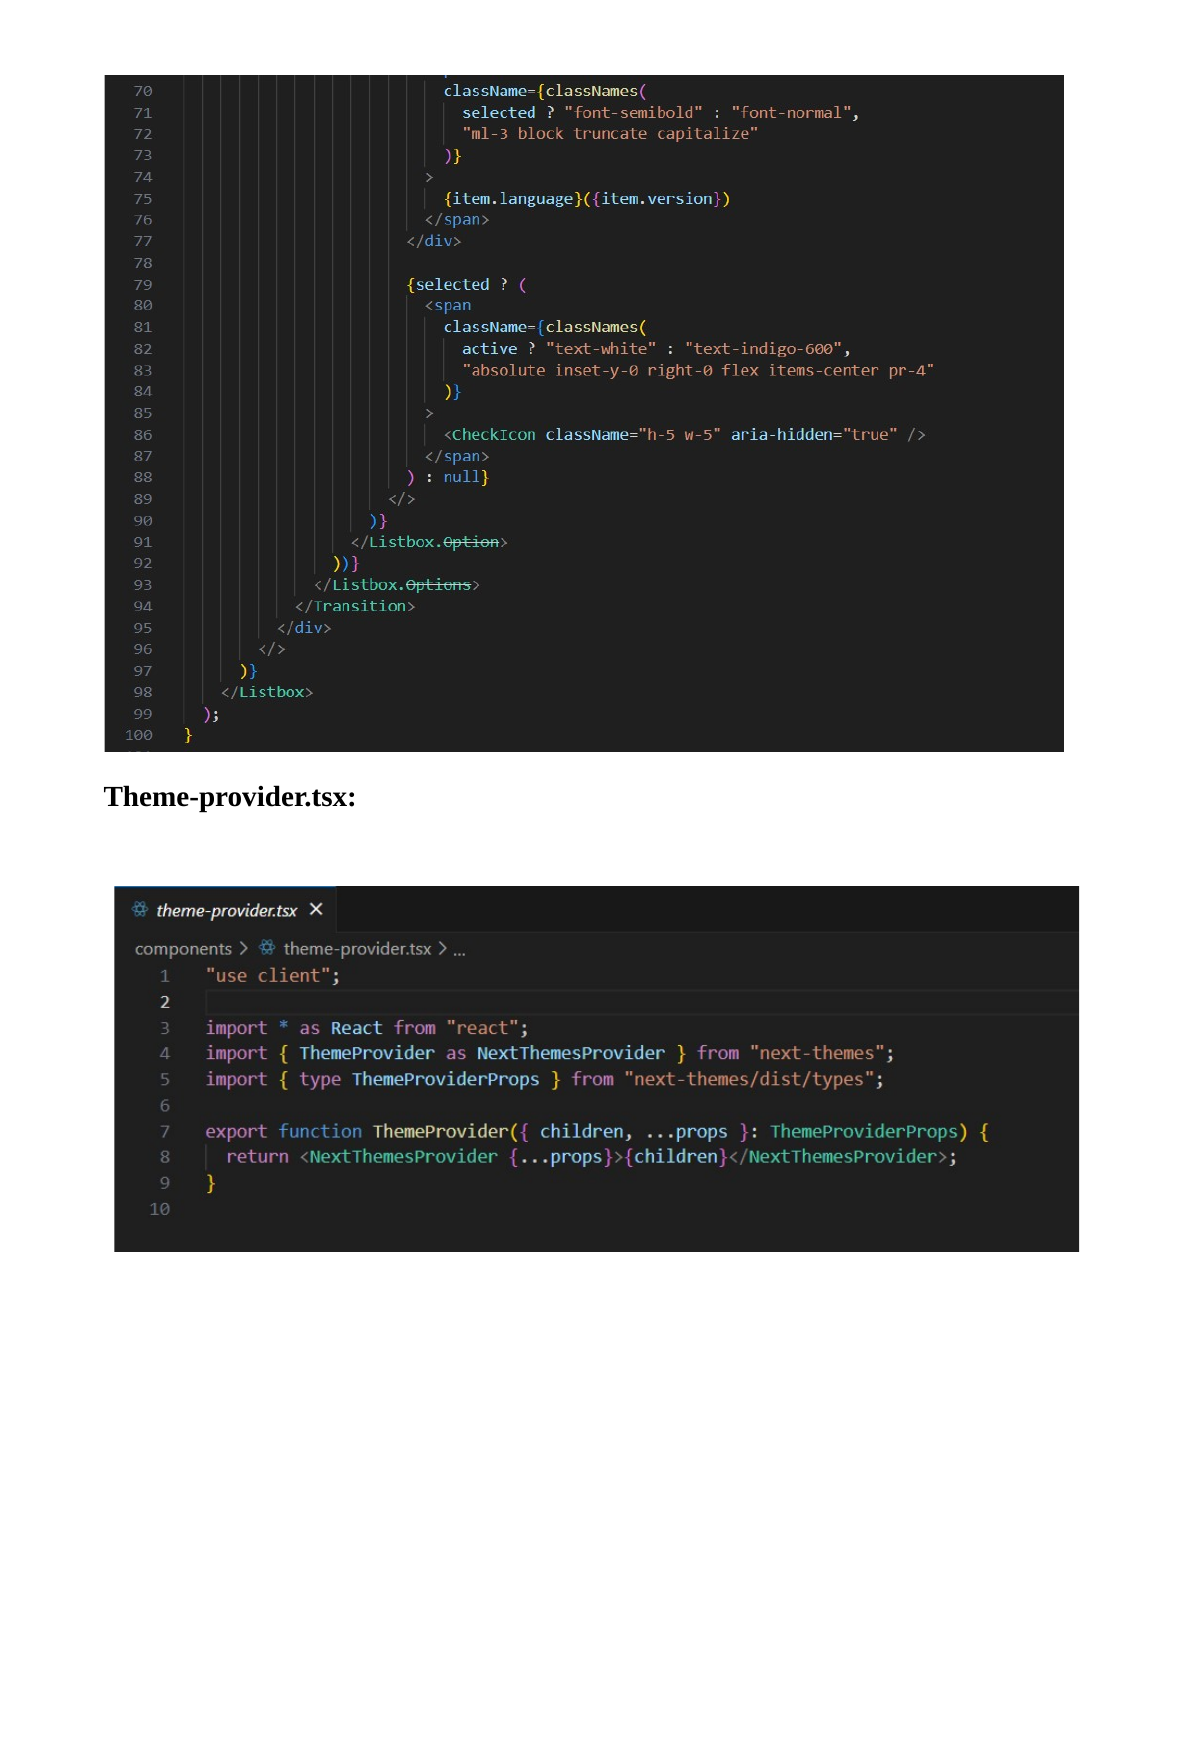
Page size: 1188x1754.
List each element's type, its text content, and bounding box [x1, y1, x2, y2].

picture [114, 886, 1080, 1252]
picture [104, 75, 1064, 752]
text Theme-provider.tsx: [103, 779, 1109, 812]
